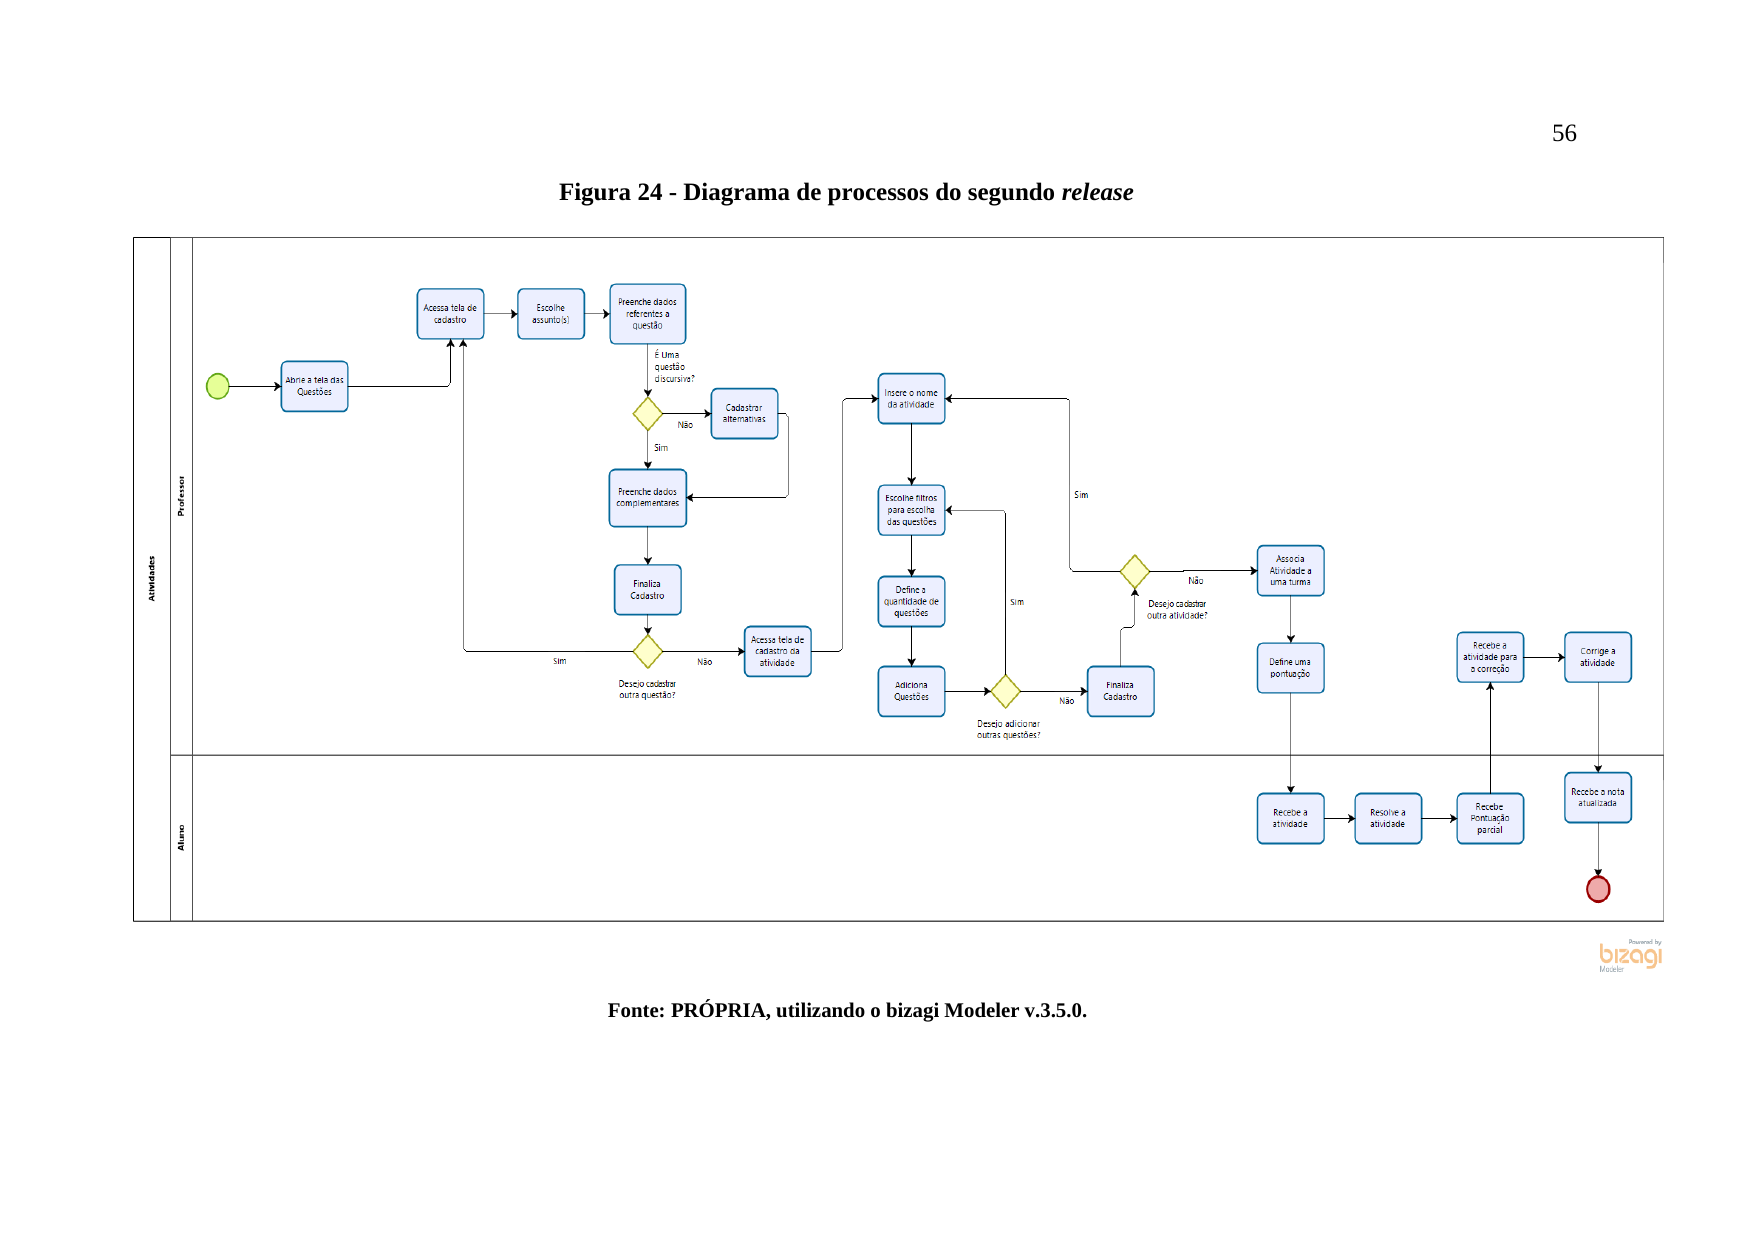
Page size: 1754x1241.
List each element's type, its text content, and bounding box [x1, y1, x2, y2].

text Fonte: PRÓPRIA, utilizando o bizagi Modeler v.3.5.0. [118, 998, 1577, 1022]
picture [118, 220, 1678, 998]
text Figura 25 - Diagrama de processos do segundo release [118, 177, 1577, 206]
